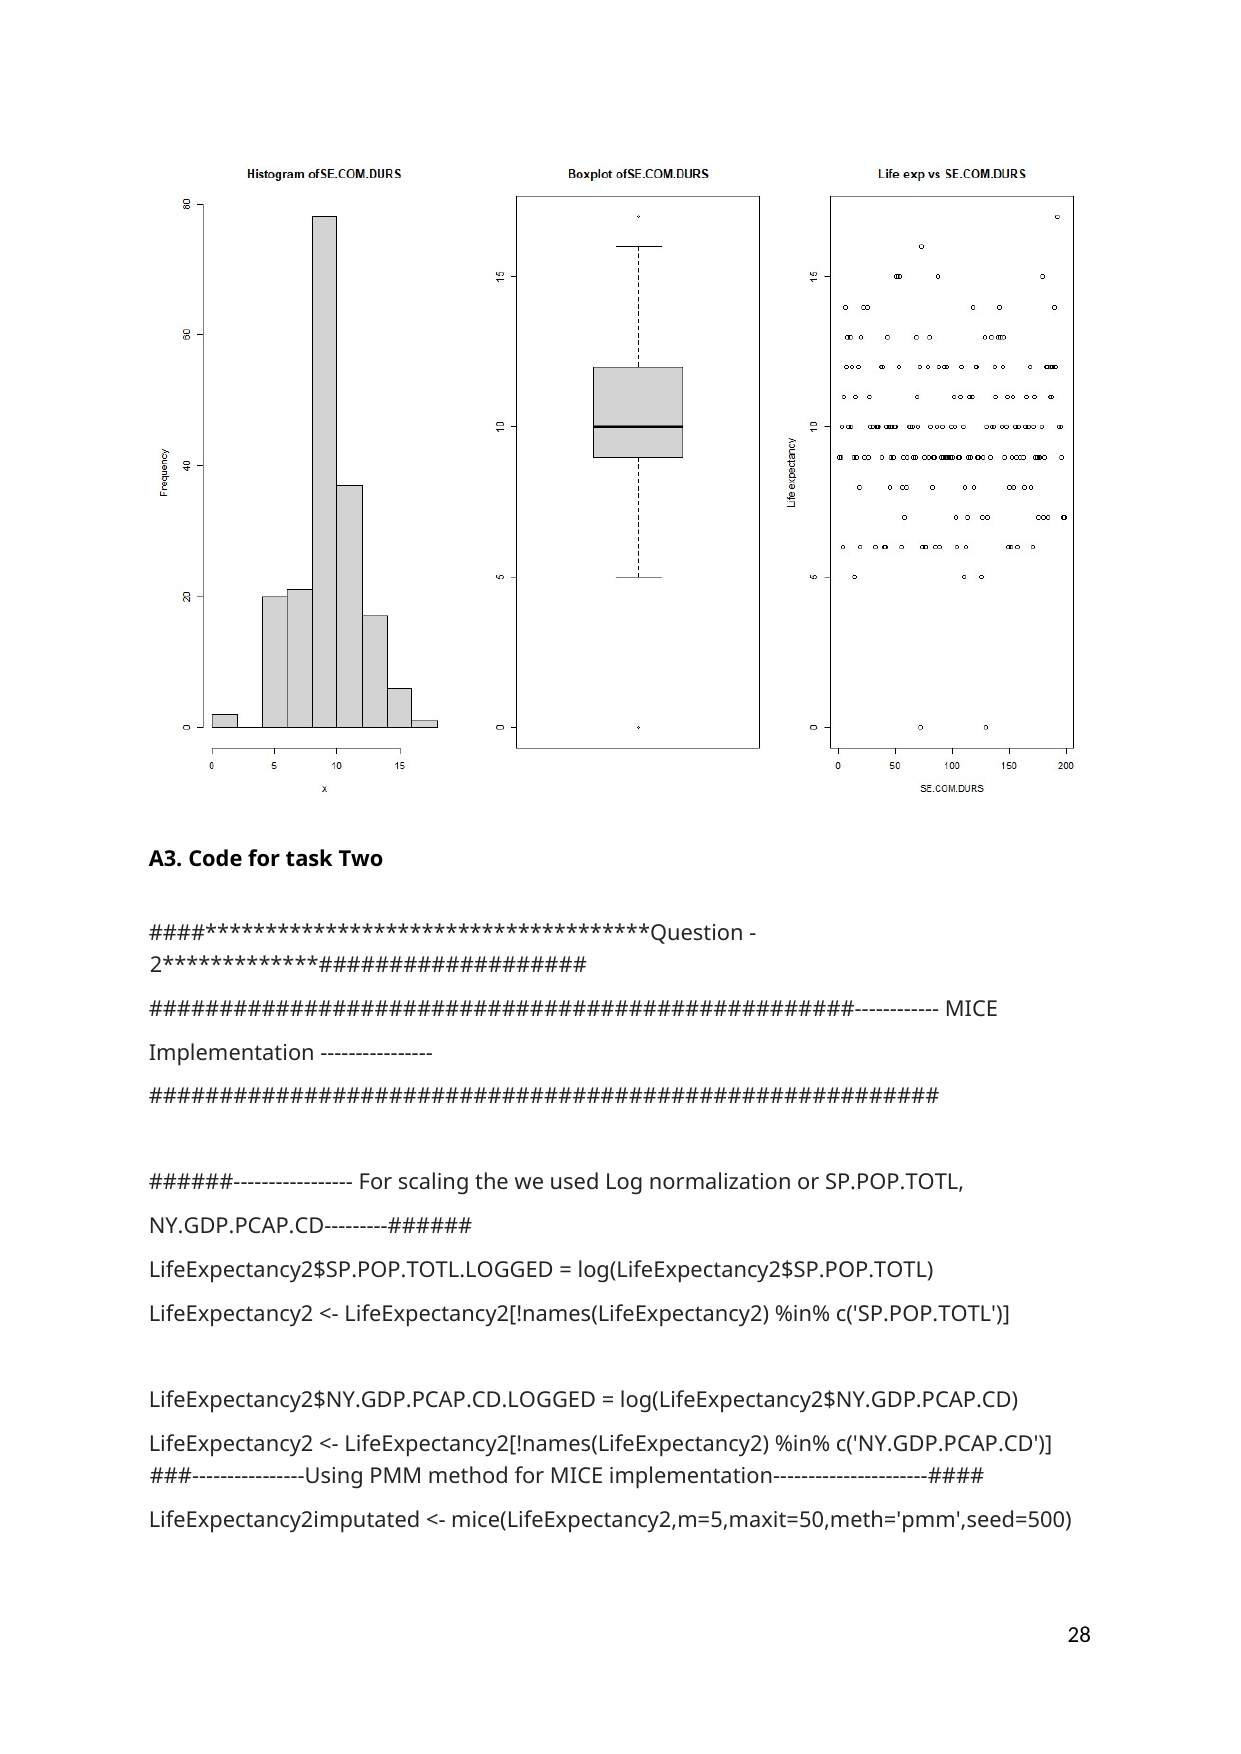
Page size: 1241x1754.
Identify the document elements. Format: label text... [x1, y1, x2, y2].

text ##################################################------------ MICE [148, 992, 1094, 1022]
text NY.GDP.PCAP.CD---------###### [148, 1210, 1094, 1240]
subtitle A3. Code for task Two [148, 843, 1178, 873]
text LifeExpectancy2 <- LifeExpectancy2[!names(LifeExpectancy2) %in% c('NY.GDP.PCAP.CD')] ###----------------Using PMM method for MICE implementation----------------------#### [148, 1428, 1094, 1490]
text ######----------------- For scaling the we used Log normalization or SP.POP.TOTL, [148, 1166, 1094, 1196]
picture [156, 150, 1097, 806]
text LifeExpectancy2 <- LifeExpectancy2[!names(LifeExpectancy2) %in% c('SP.POP.TOTL')] [148, 1298, 1094, 1328]
text ####*************************************Question -2*************################### [148, 916, 1094, 978]
text LifeExpectancy2$SP.POP.TOTL.LOGGED = log(LifeExpectancy2$SP.POP.TOTL) [148, 1254, 1094, 1284]
text LifeExpectancy2imputated <- mice(LifeExpectancy2,m=5,maxit=50,meth='pmm',seed=500) [148, 1504, 1094, 1534]
text ######################################################## [148, 1080, 1094, 1110]
text LifeExpectancy2$NY.GDP.PCAP.CD.LOGGED = log(LifeExpectancy2$NY.GDP.PCAP.CD) [148, 1384, 1094, 1414]
text Implementation ---------------- [148, 1036, 1094, 1066]
